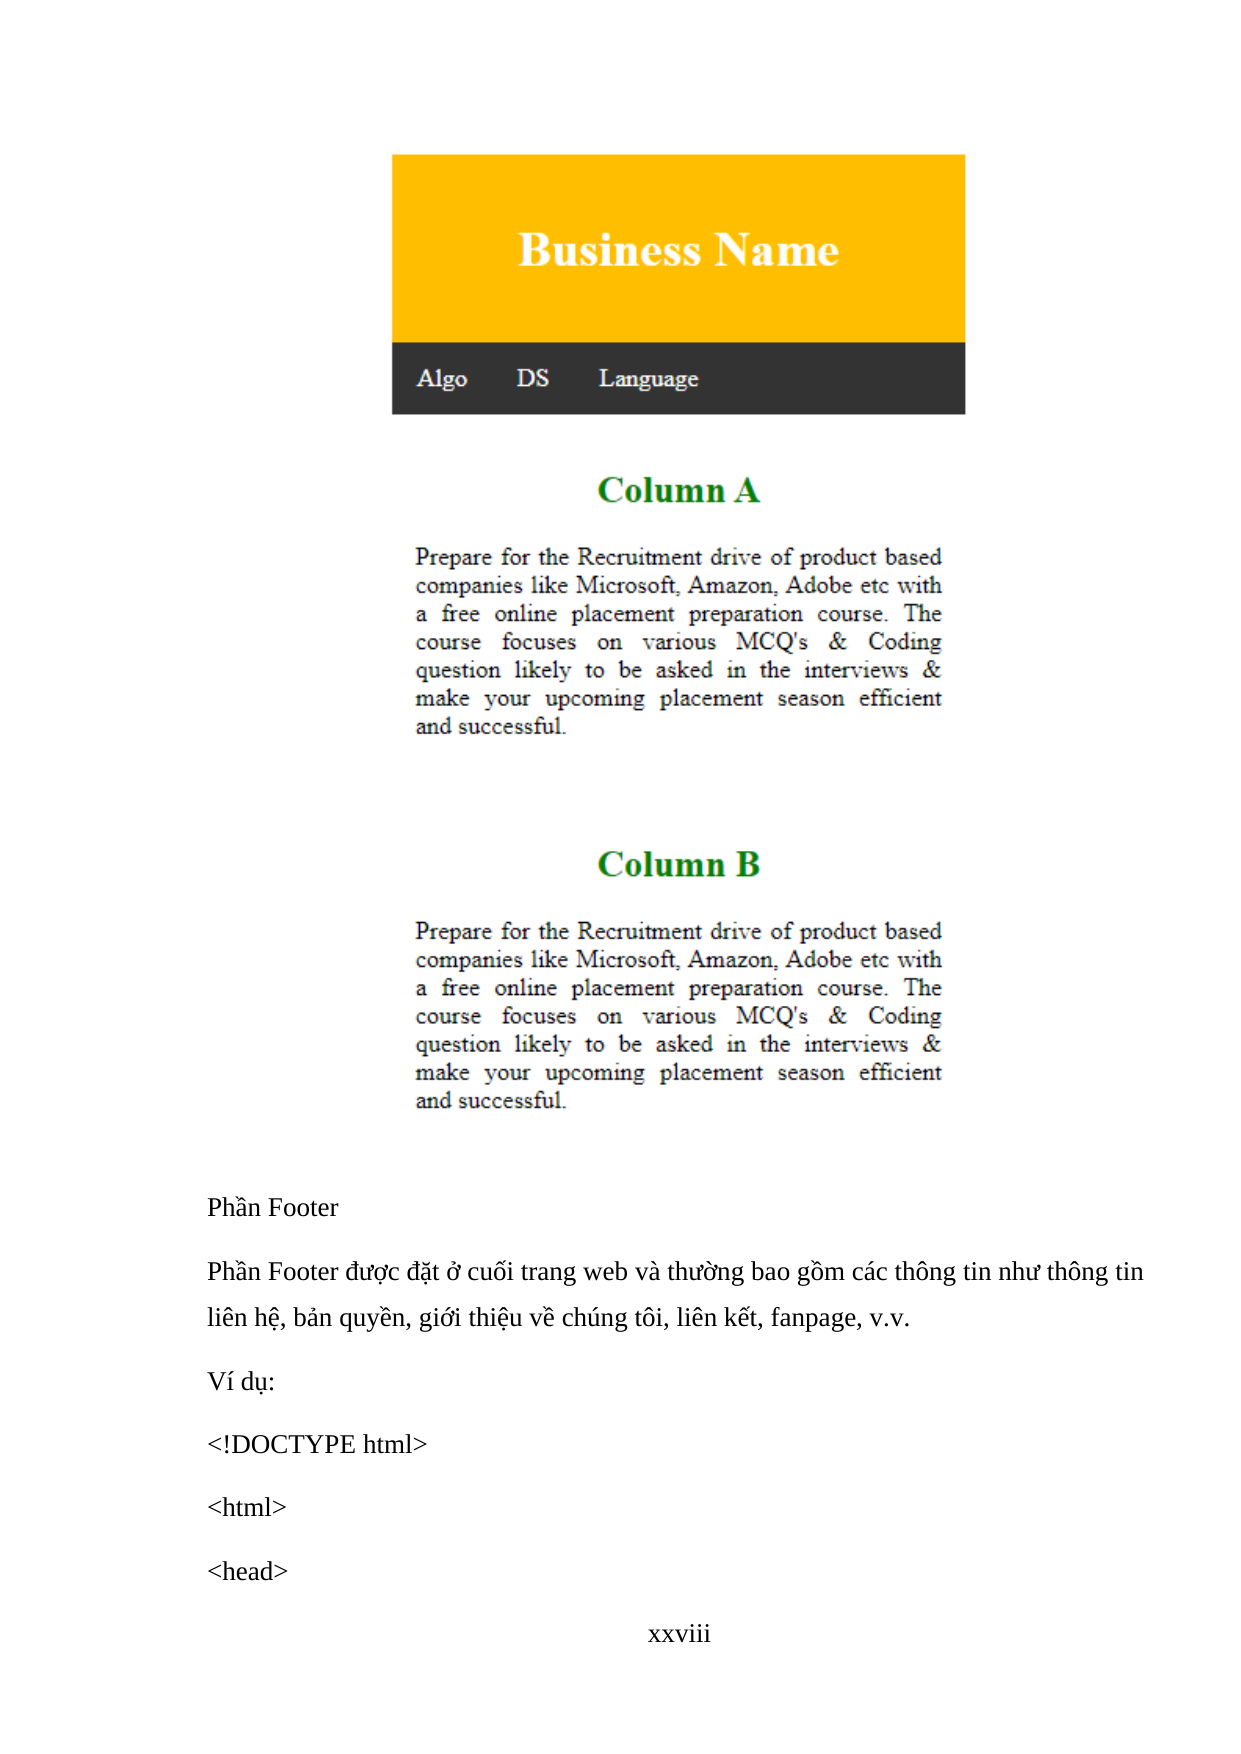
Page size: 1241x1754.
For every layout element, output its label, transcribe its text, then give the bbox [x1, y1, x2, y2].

text Ví dụ: [207, 1365, 1152, 1396]
text <head> [207, 1555, 1152, 1586]
text <!DOCTYPE html> [207, 1428, 1152, 1459]
text Phần Footer [207, 1192, 1152, 1223]
text Phần Footer được đặt ở cuối trang web và thường bao gồm các thông tin như thông tin liên hệ, bản quyền, giới thiệu về chúng tôi, liên kết, fanpage, v.v. [207, 1255, 1152, 1333]
picture [383, 147, 975, 1160]
text <html> [207, 1492, 1152, 1523]
